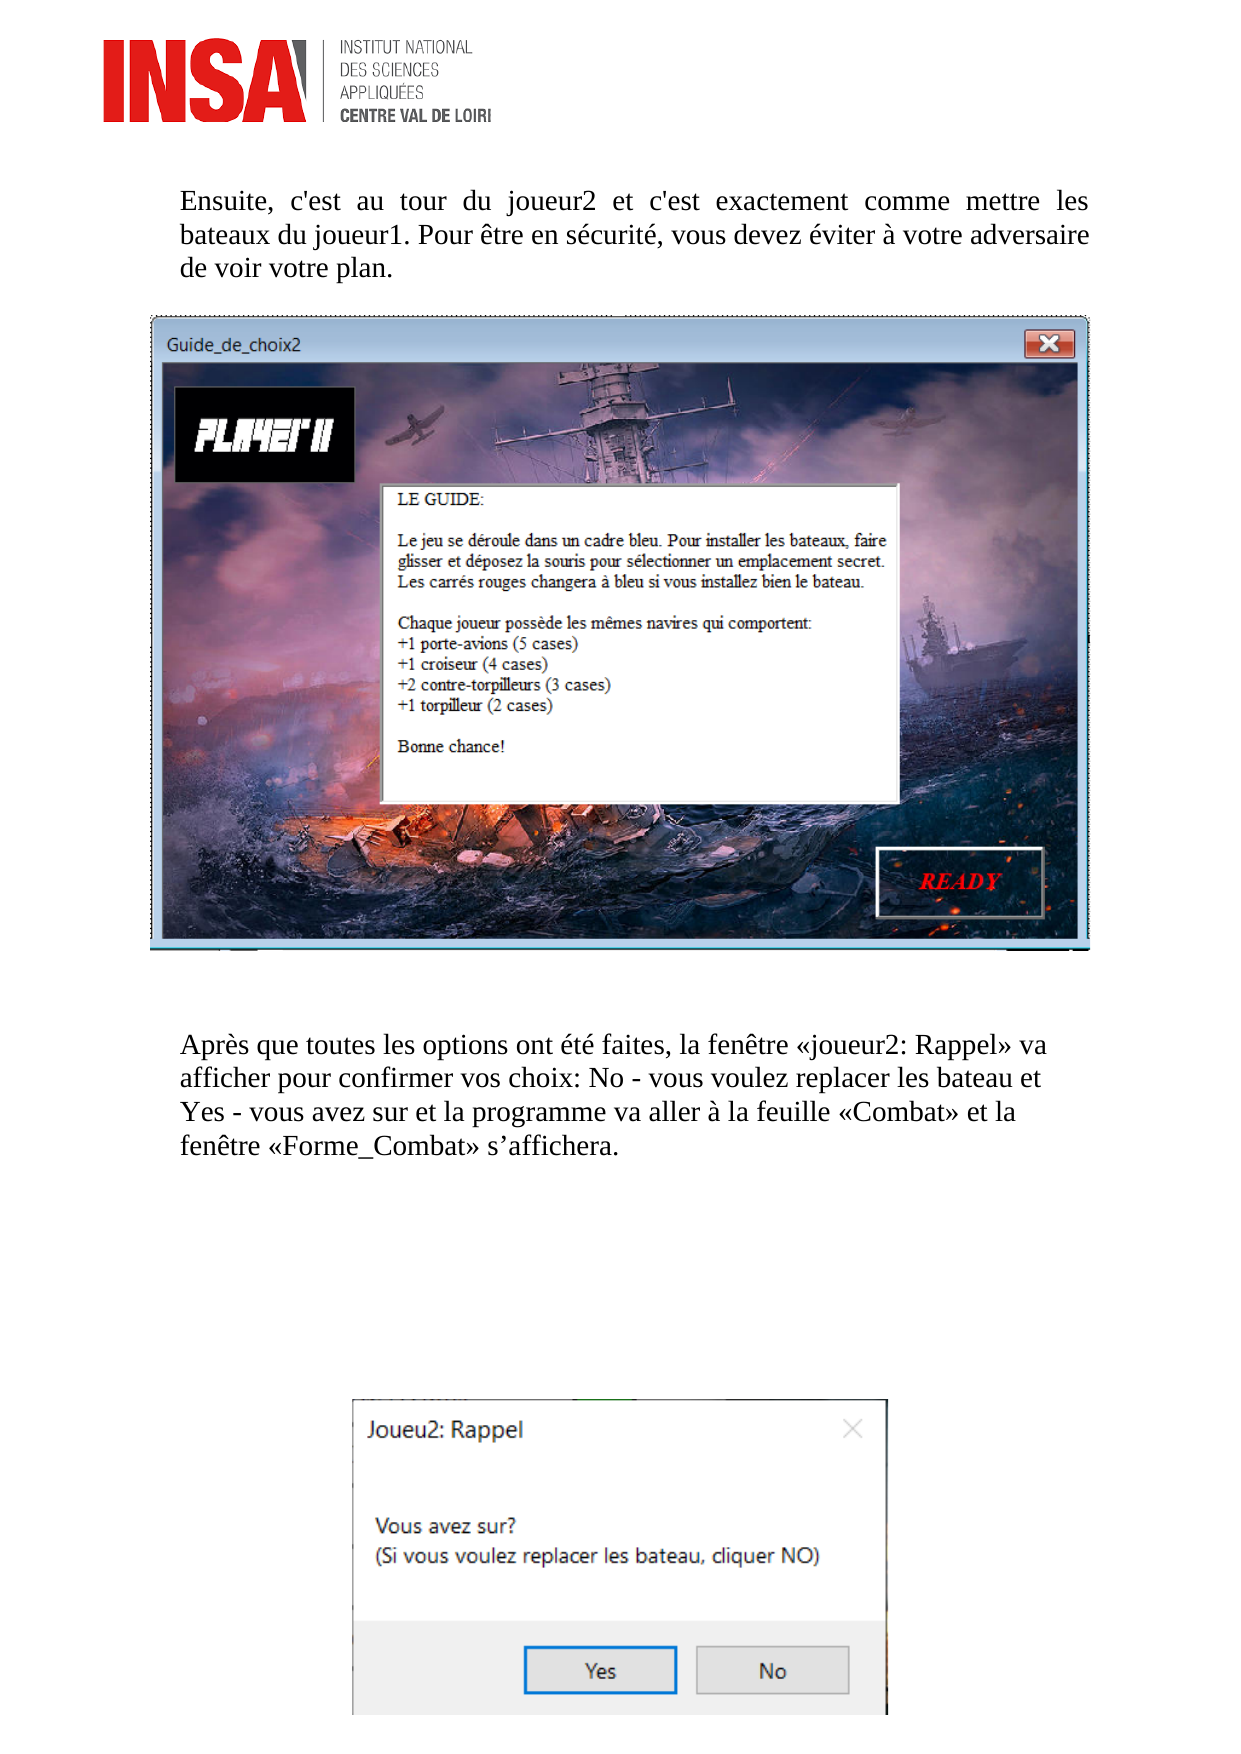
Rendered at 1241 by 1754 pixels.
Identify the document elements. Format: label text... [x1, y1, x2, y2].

picture [103, 34, 491, 122]
text Après que toutes les options ont été faites, la fenêtre «joueur2: Rappel» va afficher pour confirmer vos choix: No - vous voulez replacer les bateau et Yes - vous avez sur et la programme va aller à la feuille «Combat» et la fenêtre «Forme_Combat» s’affichera. [179, 1027, 1090, 1161]
picture [150, 315, 1091, 951]
picture [352, 1399, 889, 1715]
text Ensuite, c'est au tour du joueur2 et c'est exactement comme mettre les bateaux du joueur1. Pour être en sécurité, vous devez éviter à votre adversaire de voir votre plan. [179, 183, 1090, 284]
